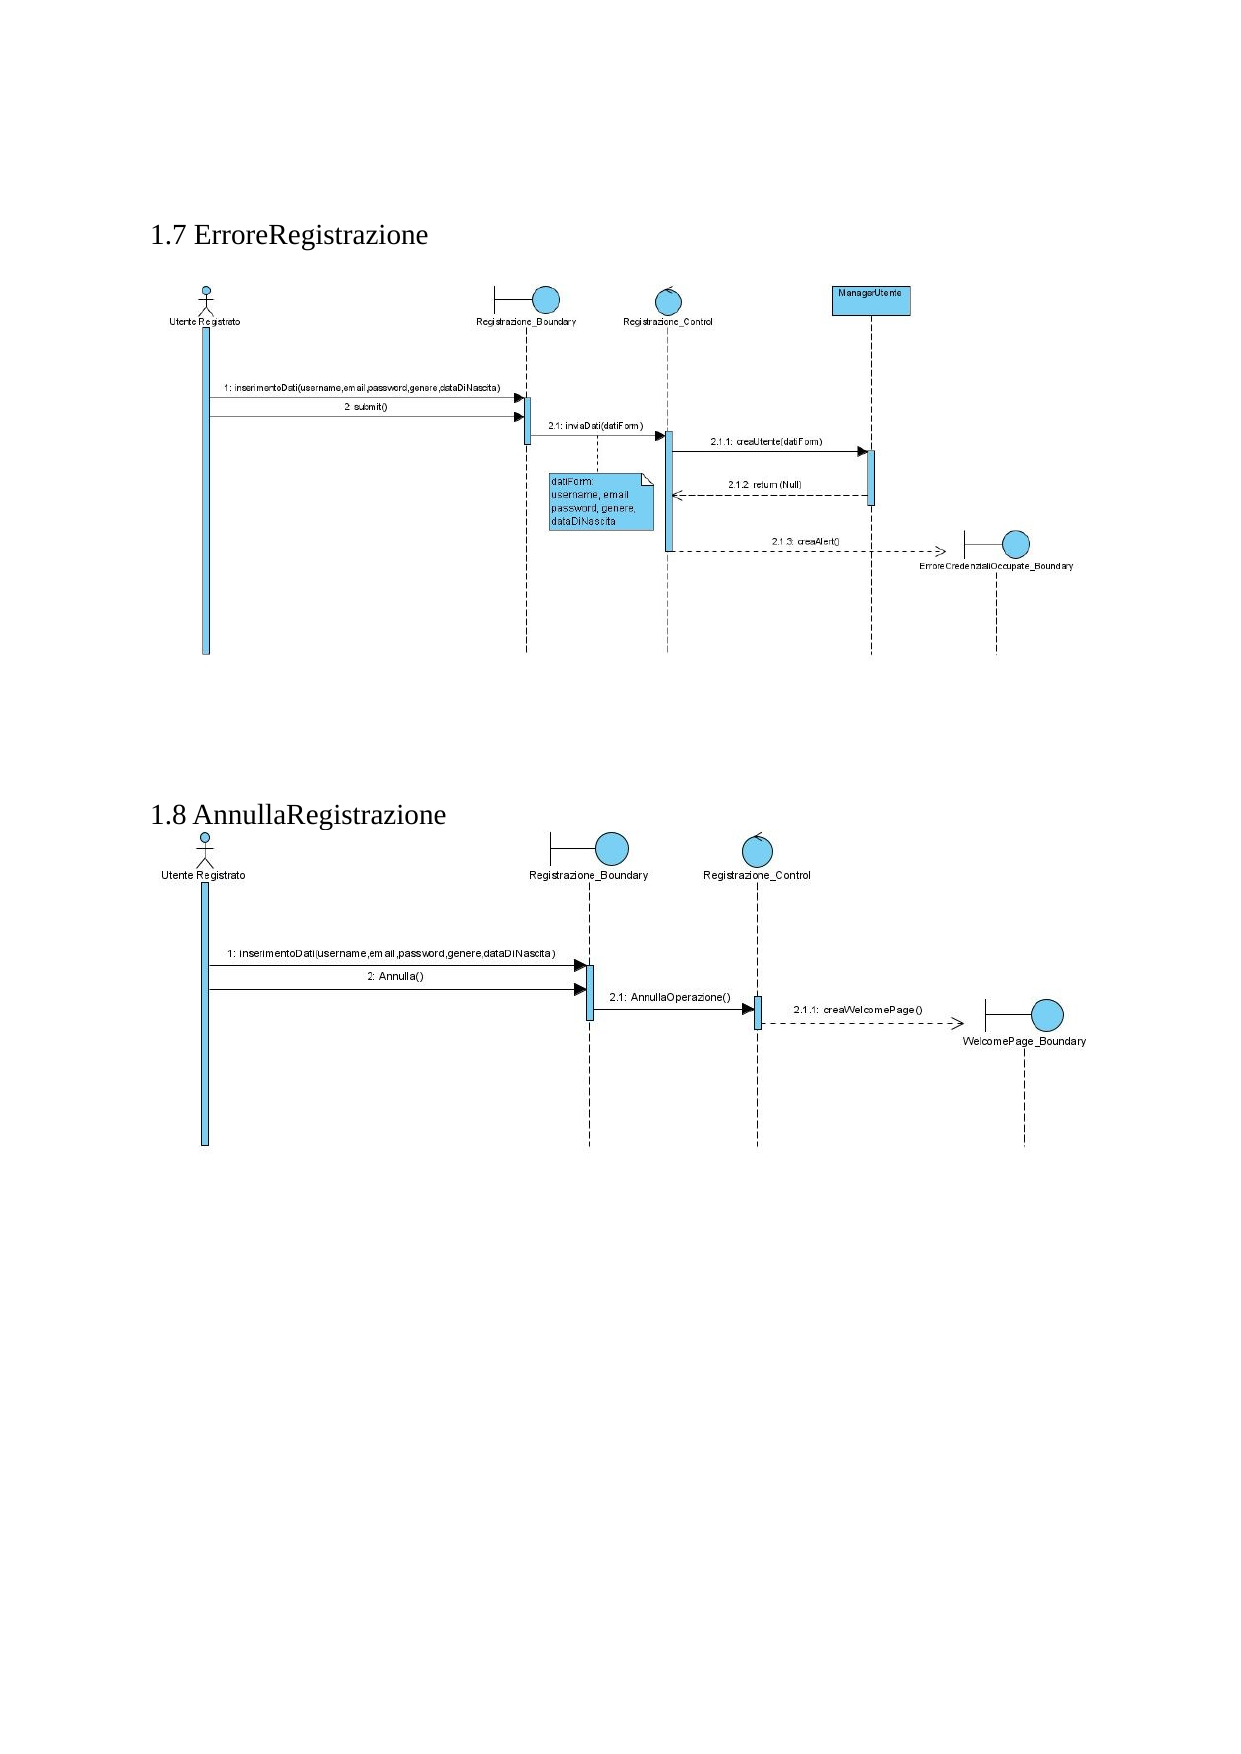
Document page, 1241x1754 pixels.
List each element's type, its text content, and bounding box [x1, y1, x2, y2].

picture [150, 830, 1091, 1374]
text 1.8 AnnullaRegistrazione [150, 797, 1090, 830]
text 1.7 ErroreRegistrazione [150, 217, 1090, 251]
picture [160, 284, 1081, 730]
